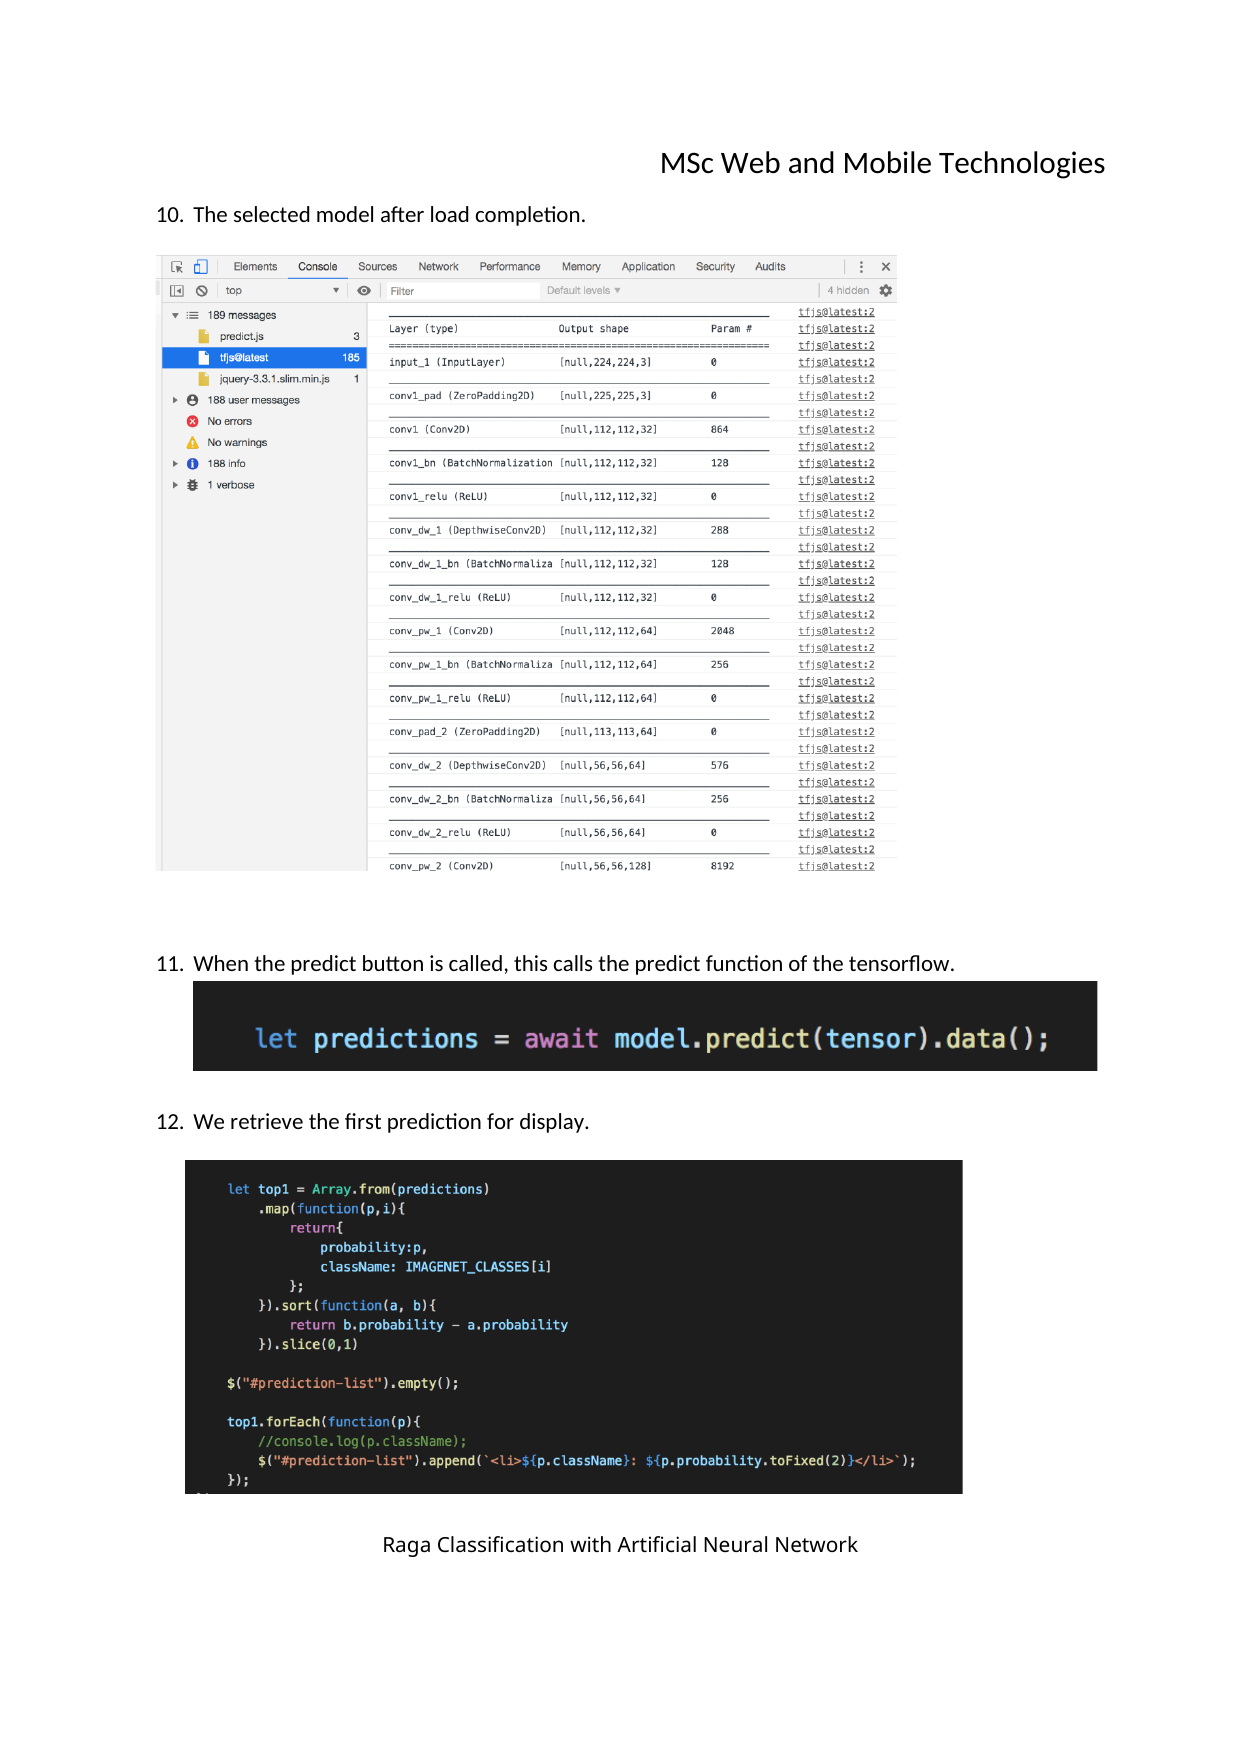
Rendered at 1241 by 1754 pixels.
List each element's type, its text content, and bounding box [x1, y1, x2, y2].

picture [193, 981, 1098, 1071]
picture [185, 1160, 963, 1494]
list When the predict button is called, this calls the predict function of the tensorflow. [156, 949, 1122, 977]
list The selected model after load completion. [156, 200, 1122, 228]
list We retrieve the first prediction for display. [156, 1107, 1122, 1135]
picture [155, 253, 897, 871]
